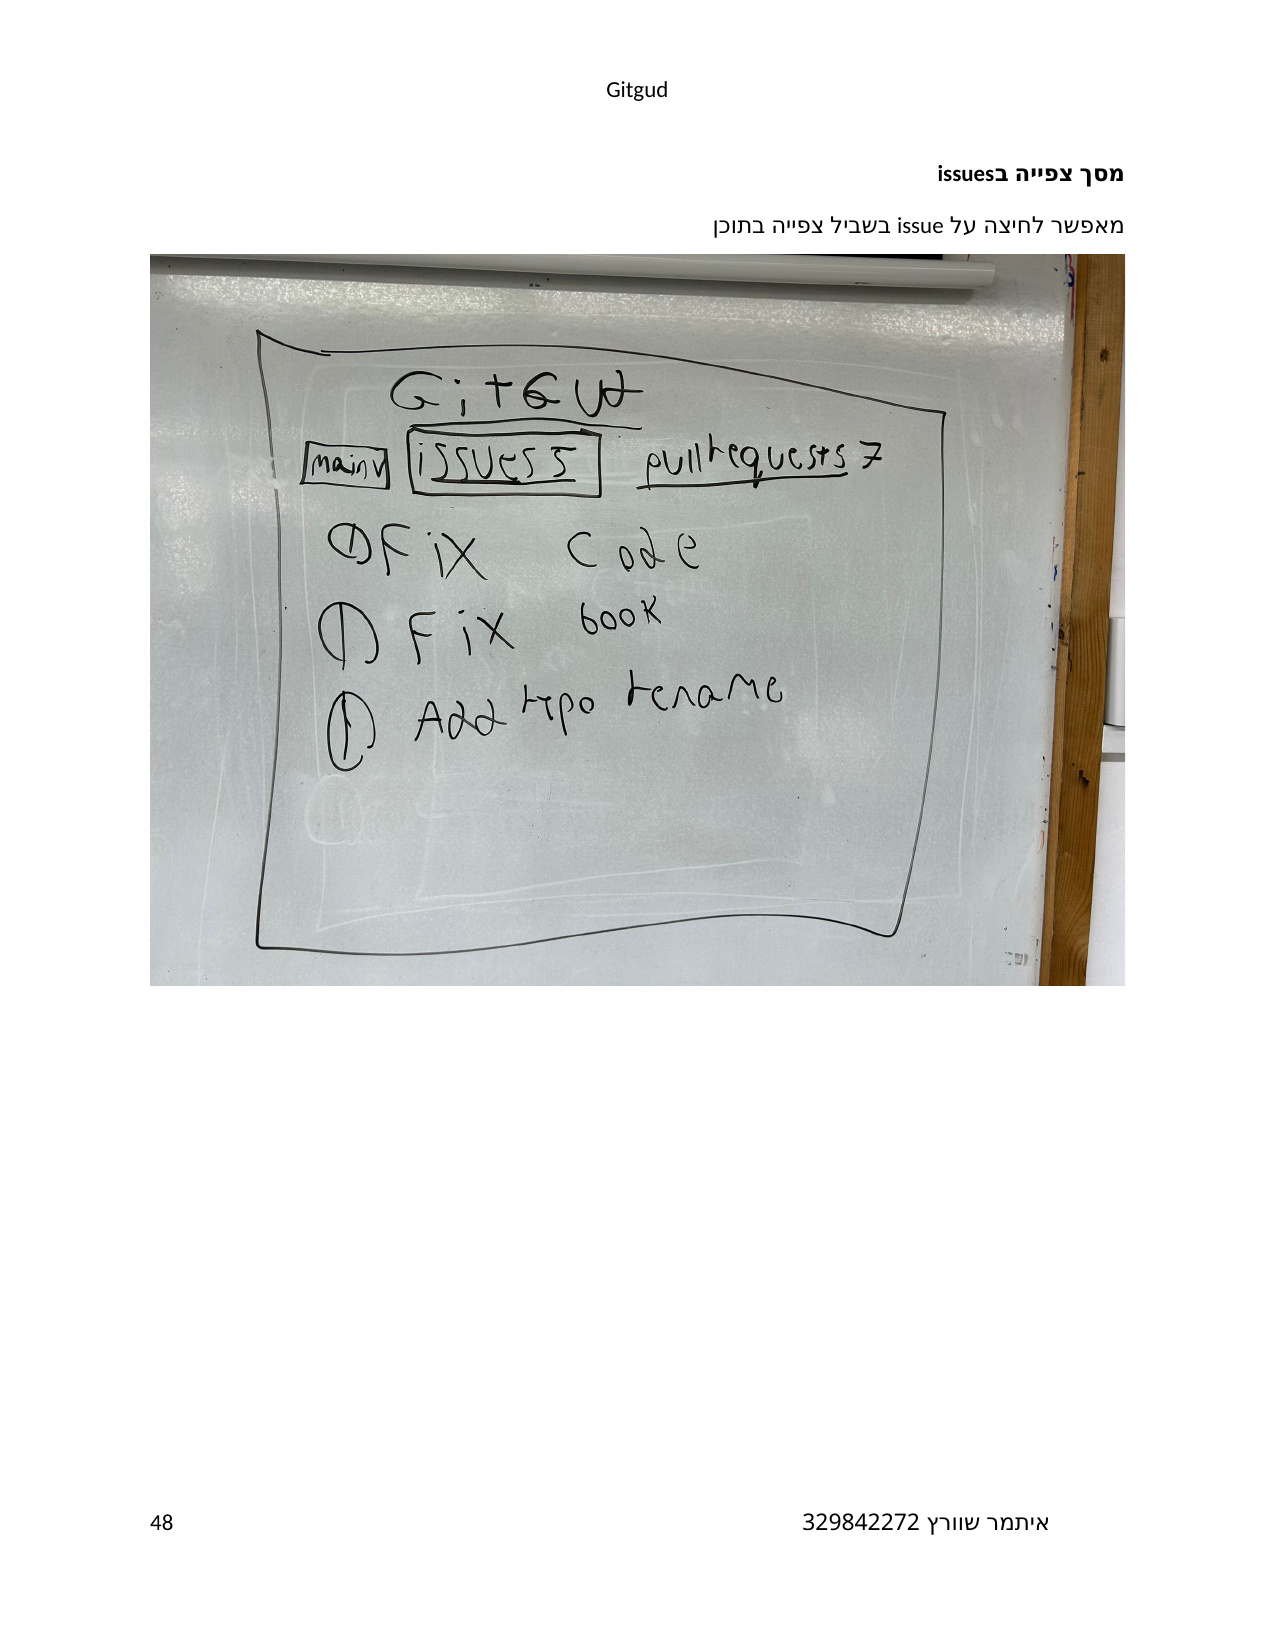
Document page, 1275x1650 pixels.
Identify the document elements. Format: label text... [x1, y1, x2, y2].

picture [150, 254, 1125, 986]
text מסך צפייה בissues [150, 150, 1125, 198]
text מאפשר לחיצה על issue בשביל צפייה בתוכן [150, 202, 1125, 251]
